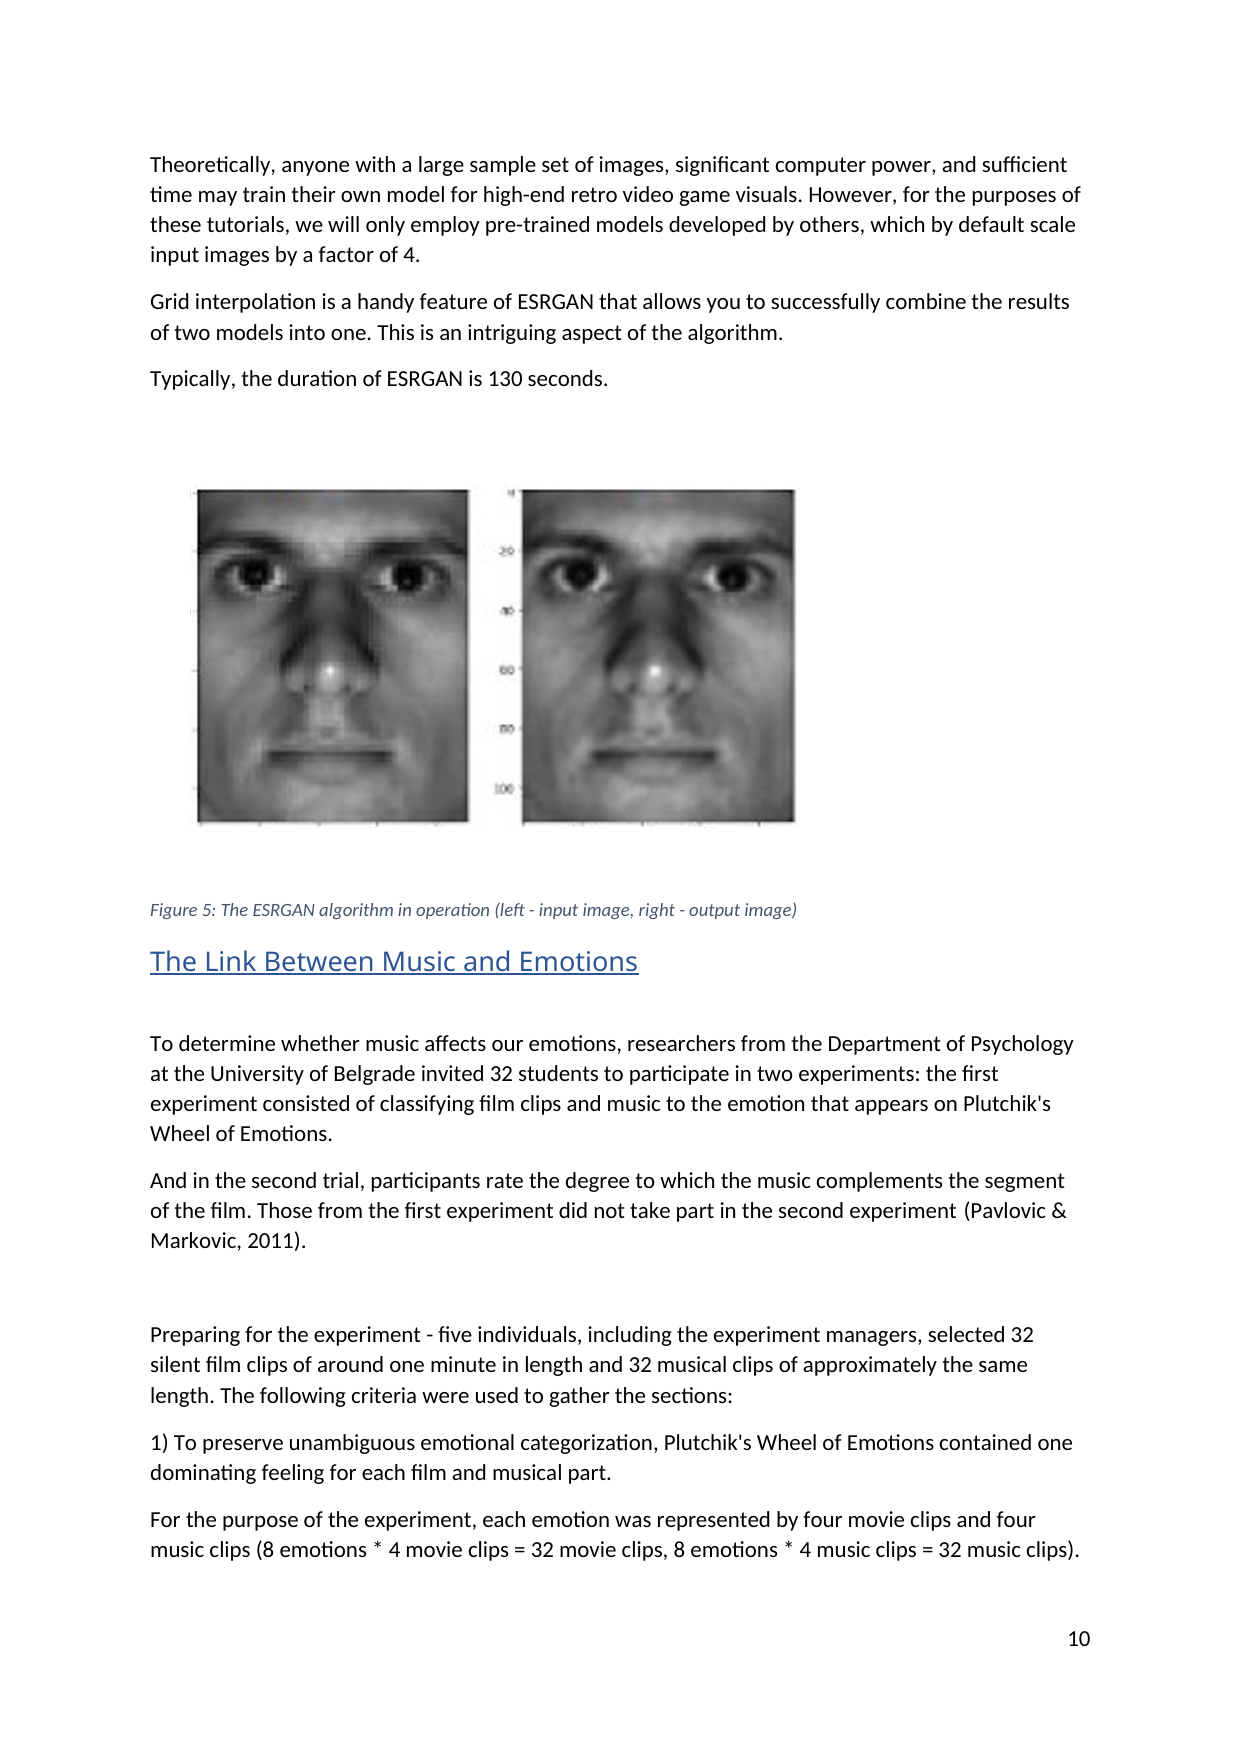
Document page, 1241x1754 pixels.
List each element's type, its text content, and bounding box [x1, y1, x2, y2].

text Preparing for the experiment - five individuals, including the experiment managers, selected 32 silent film clips of around one minute in length and 32 musical clips of approximately the same length. The following criteria were used to gather the sections: [150, 1320, 1090, 1409]
text To determine whether music affects our emotions, researchers from the Department of Psychology at the University of Belgrade invited 32 students to participate in two experiments: the first experiment consisted of classifying film clips and music to the emotion that appears on Plutchik's Wheel of Emotions. [150, 1029, 1090, 1147]
text And in the second trial, participants rate the degree to which the music complements the segment of the film. Those from the first experiment did not take part in the second experiment . [150, 1166, 1090, 1254]
subtitle The Link Between Music and Emotions [150, 942, 1090, 979]
picture [150, 452, 861, 880]
text Grid interpolation is a handy feature of ESRGAN that allows you to successfully combine the results of two models into one. This is an intriguing aspect of the algorithm. [150, 287, 1090, 346]
text Figure 5: The ESRGAN algorithm in operation (left - input image, right - output image) [150, 898, 1090, 921]
text Theoretically, anyone with a large sample set of images, significant computer power, and sufficient time may train their own model for high-end retro video game visuals. However, for the purposes of these tutorials, we will only employ pre-trained models developed by others, which by default scale input images by a factor of 4. [150, 150, 1090, 269]
text For the purpose of the experiment, each emotion was represented by four movie clips and four music clips (8 emotions * 4 movie clips = 32 movie clips, 8 emotions * 4 music clips = 32 music clips). [150, 1505, 1090, 1563]
text Typically, the duration of ESRGAN is 130 seconds. [150, 364, 1090, 393]
text 1) To preserve unambiguous emotional categorization, Plutchik's Wheel of Emotions contained one dominating feeling for each film and musical part. [150, 1428, 1090, 1486]
